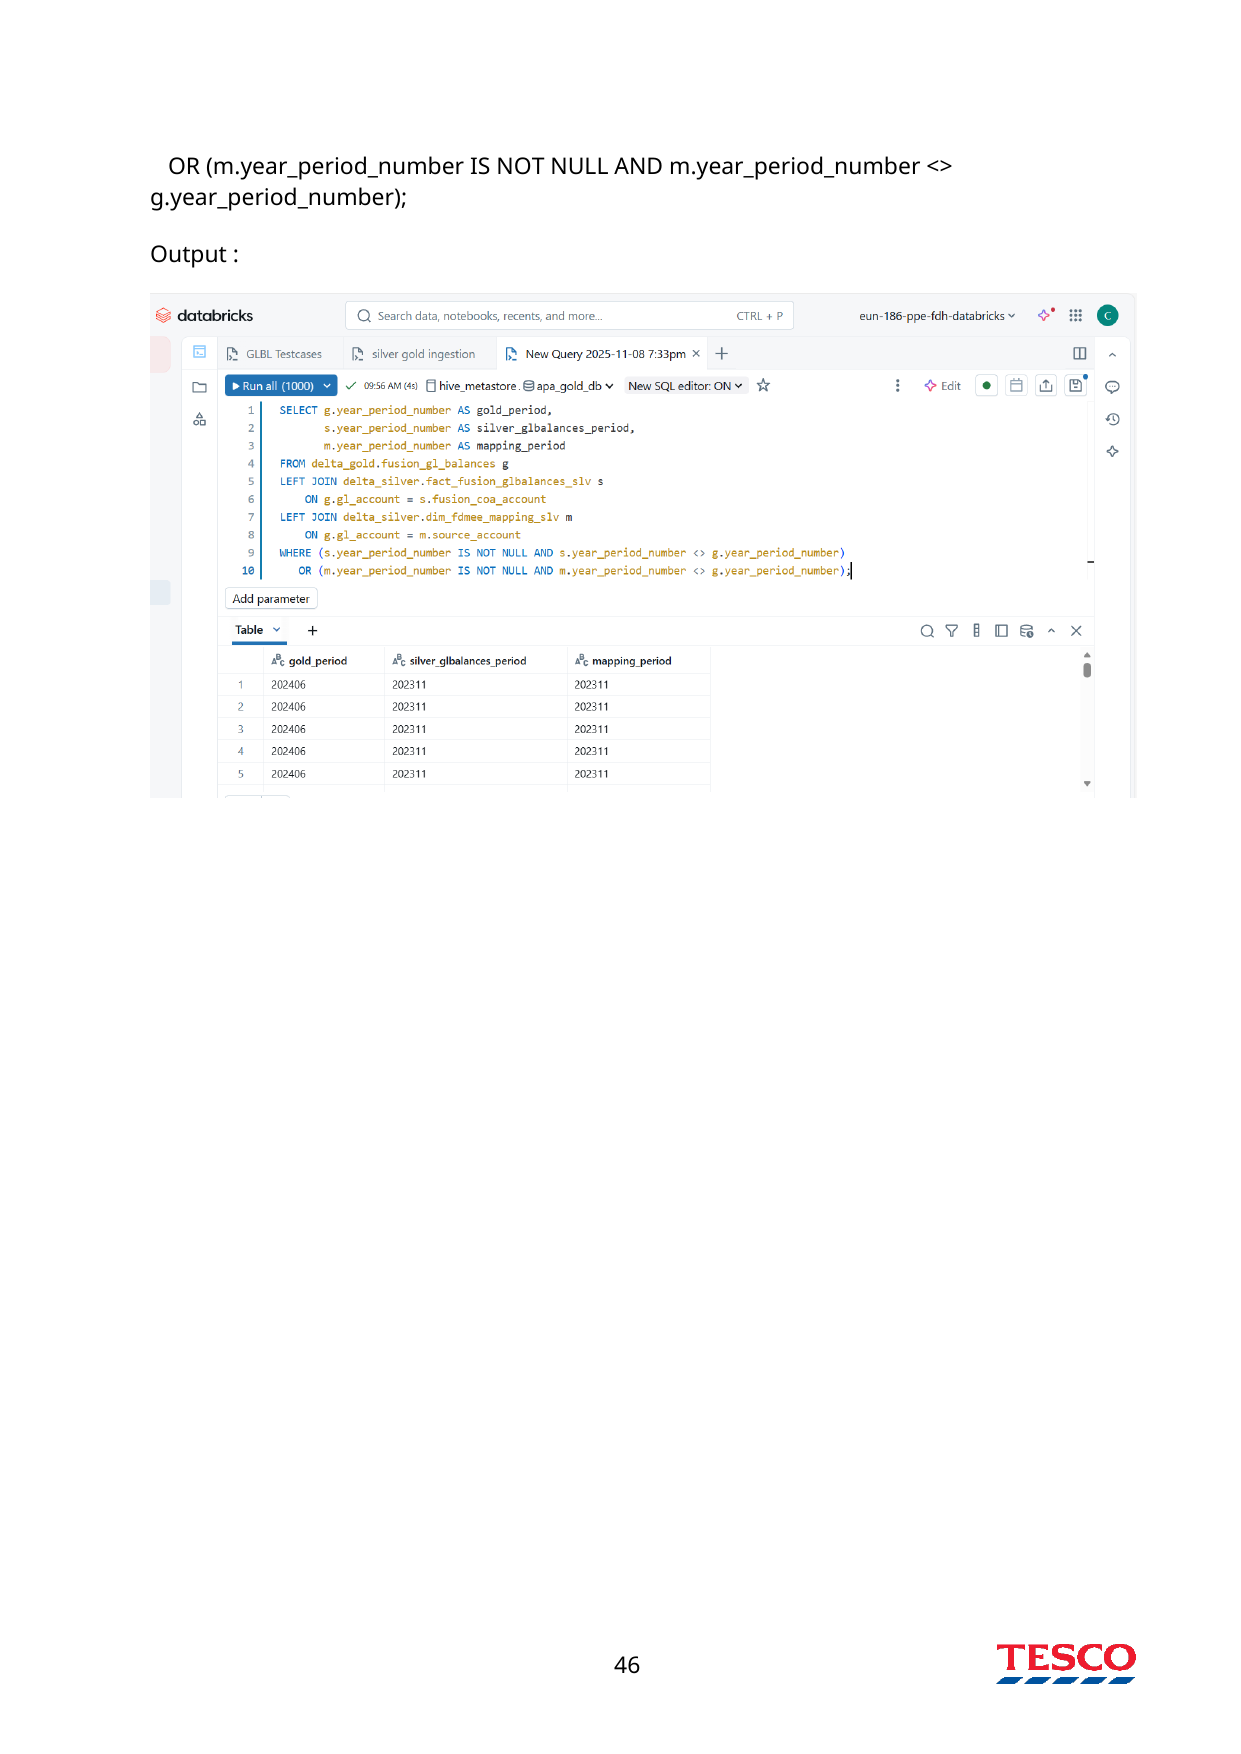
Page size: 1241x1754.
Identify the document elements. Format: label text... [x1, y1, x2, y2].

picture [150, 293, 1137, 798]
text Output : [150, 237, 1137, 269]
text OR (m.year_period_number IS NOT NULL AND m.year_period_number <> g.year_period_number); [150, 150, 1137, 212]
picture [994, 1643, 1137, 1685]
